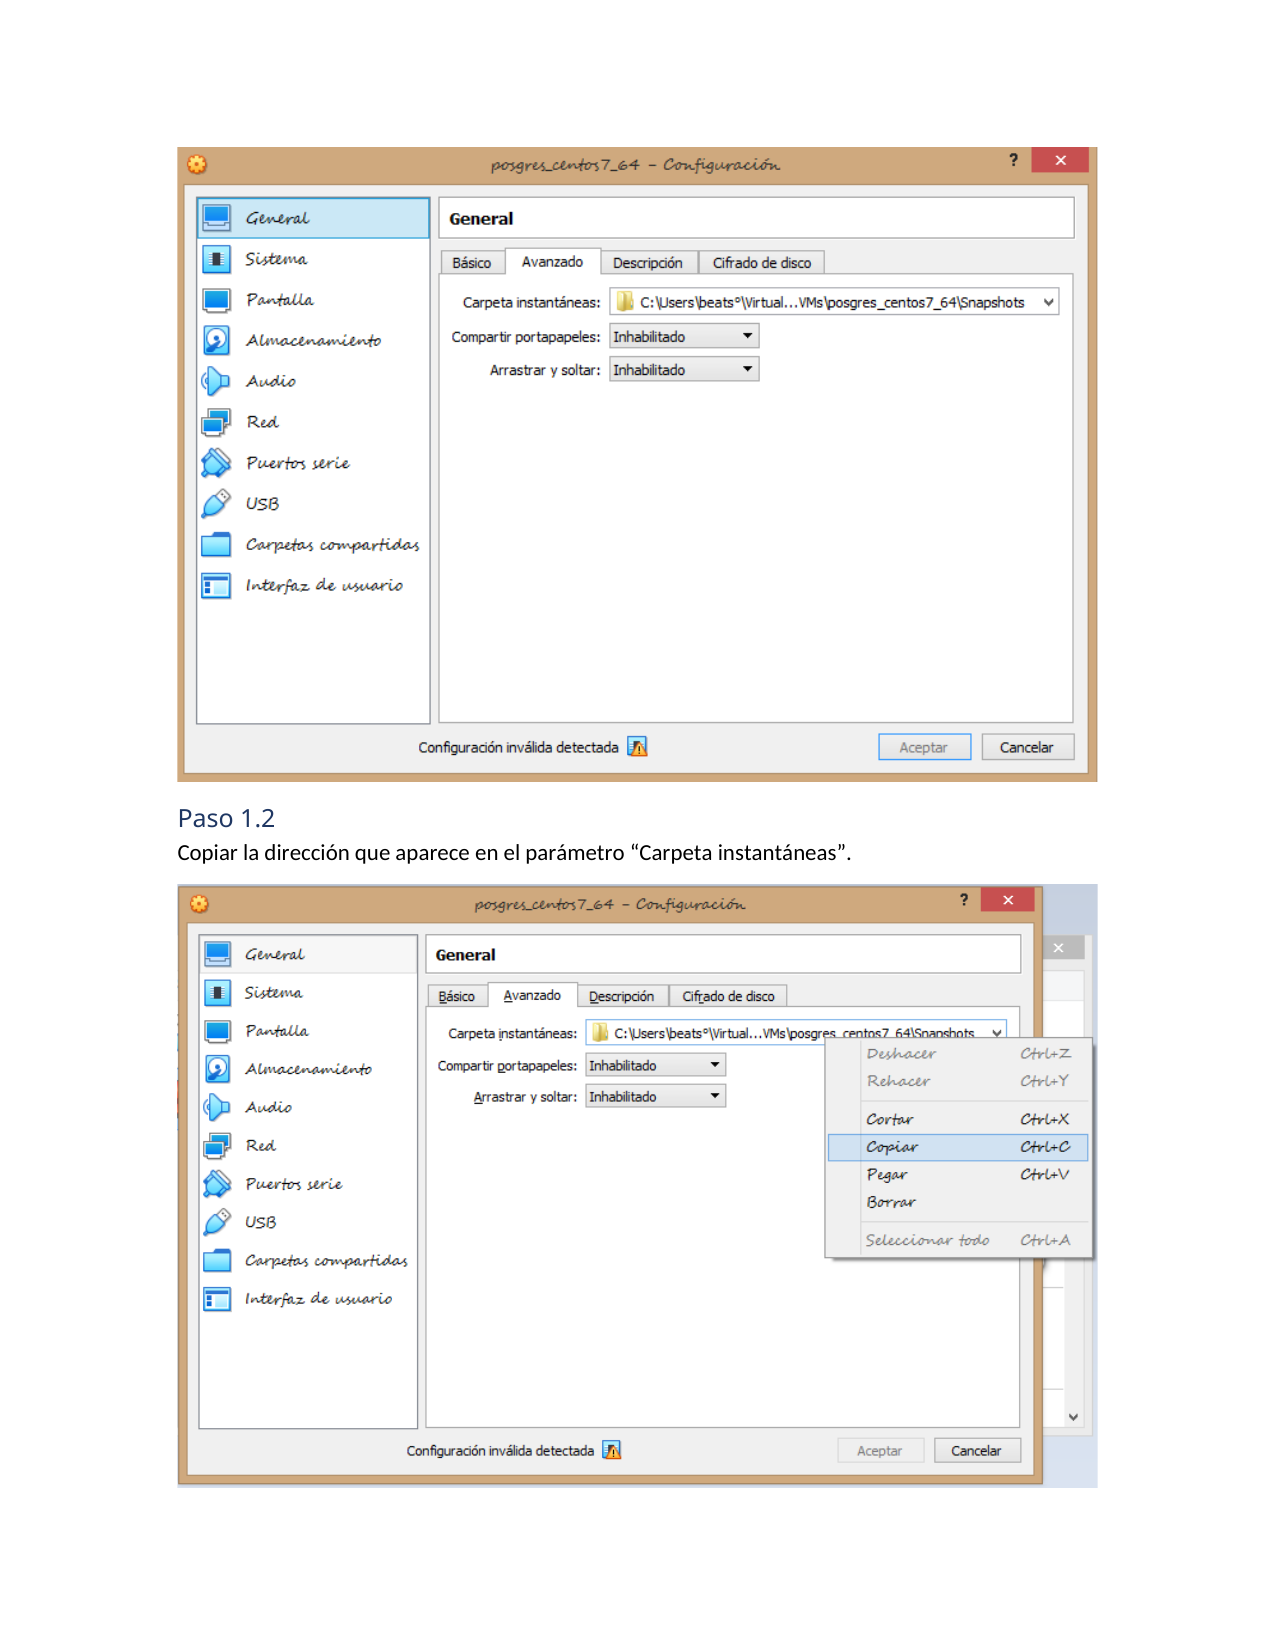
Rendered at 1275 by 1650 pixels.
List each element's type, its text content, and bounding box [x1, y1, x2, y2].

picture [177, 884, 1098, 1488]
text Copiar la dirección que aparece en el parámetro “Carpeta instantáneas”. [177, 838, 1098, 866]
picture [177, 147, 1098, 782]
subtitle Paso 1.2 [177, 801, 1098, 835]
